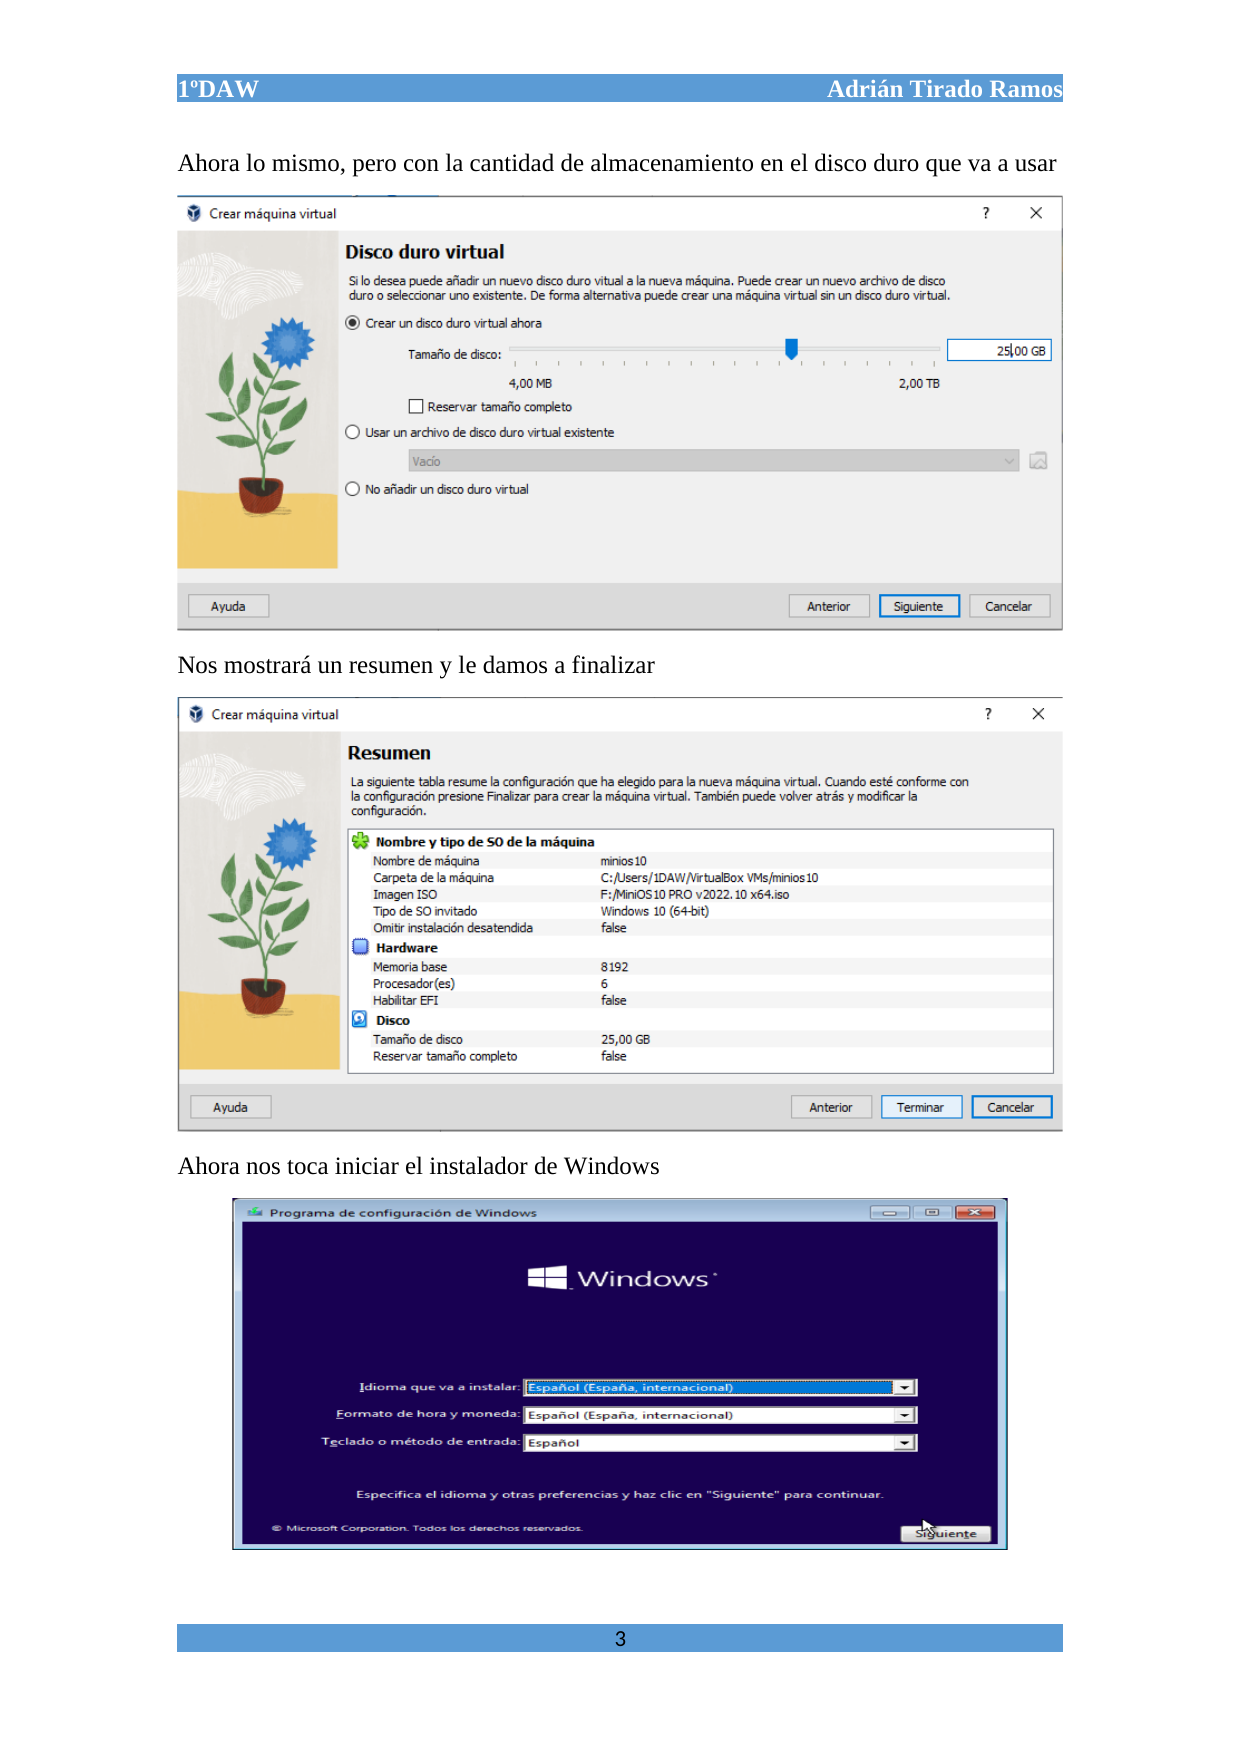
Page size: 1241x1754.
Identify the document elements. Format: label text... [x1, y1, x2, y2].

text Nos mostrará un resumen y le damos a finalizar [177, 650, 1063, 679]
picture [177, 195, 1063, 631]
text Ahora nos toca iniciar el instalador de Windows [177, 1151, 1063, 1180]
text Ahora lo mismo, pero con la cantidad de almacenamiento en el disco duro que va a usar [177, 148, 1063, 176]
picture [177, 697, 1063, 1132]
picture [232, 1198, 1008, 1550]
